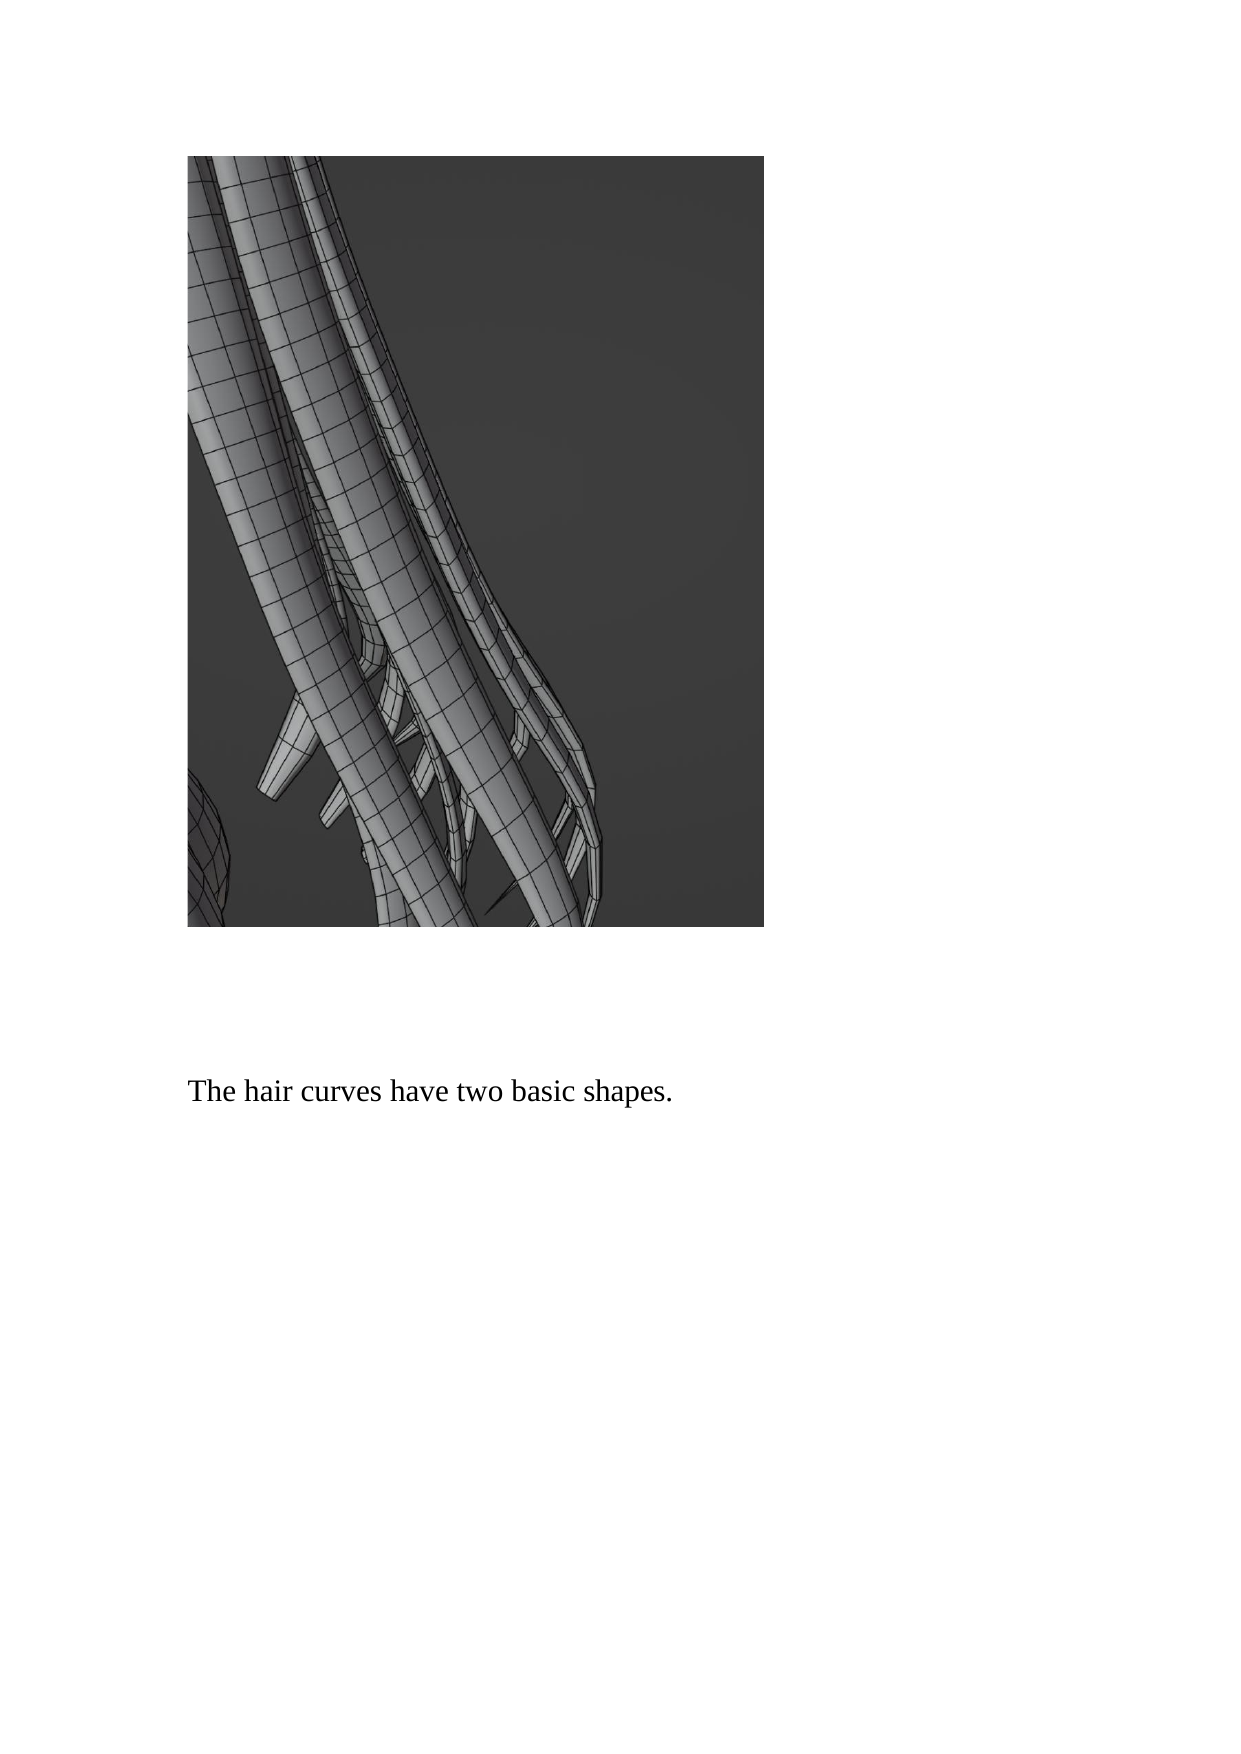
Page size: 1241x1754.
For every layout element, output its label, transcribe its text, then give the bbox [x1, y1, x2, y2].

picture [187, 156, 764, 927]
text The hair curves have two basic shapes. [187, 1072, 1117, 1108]
